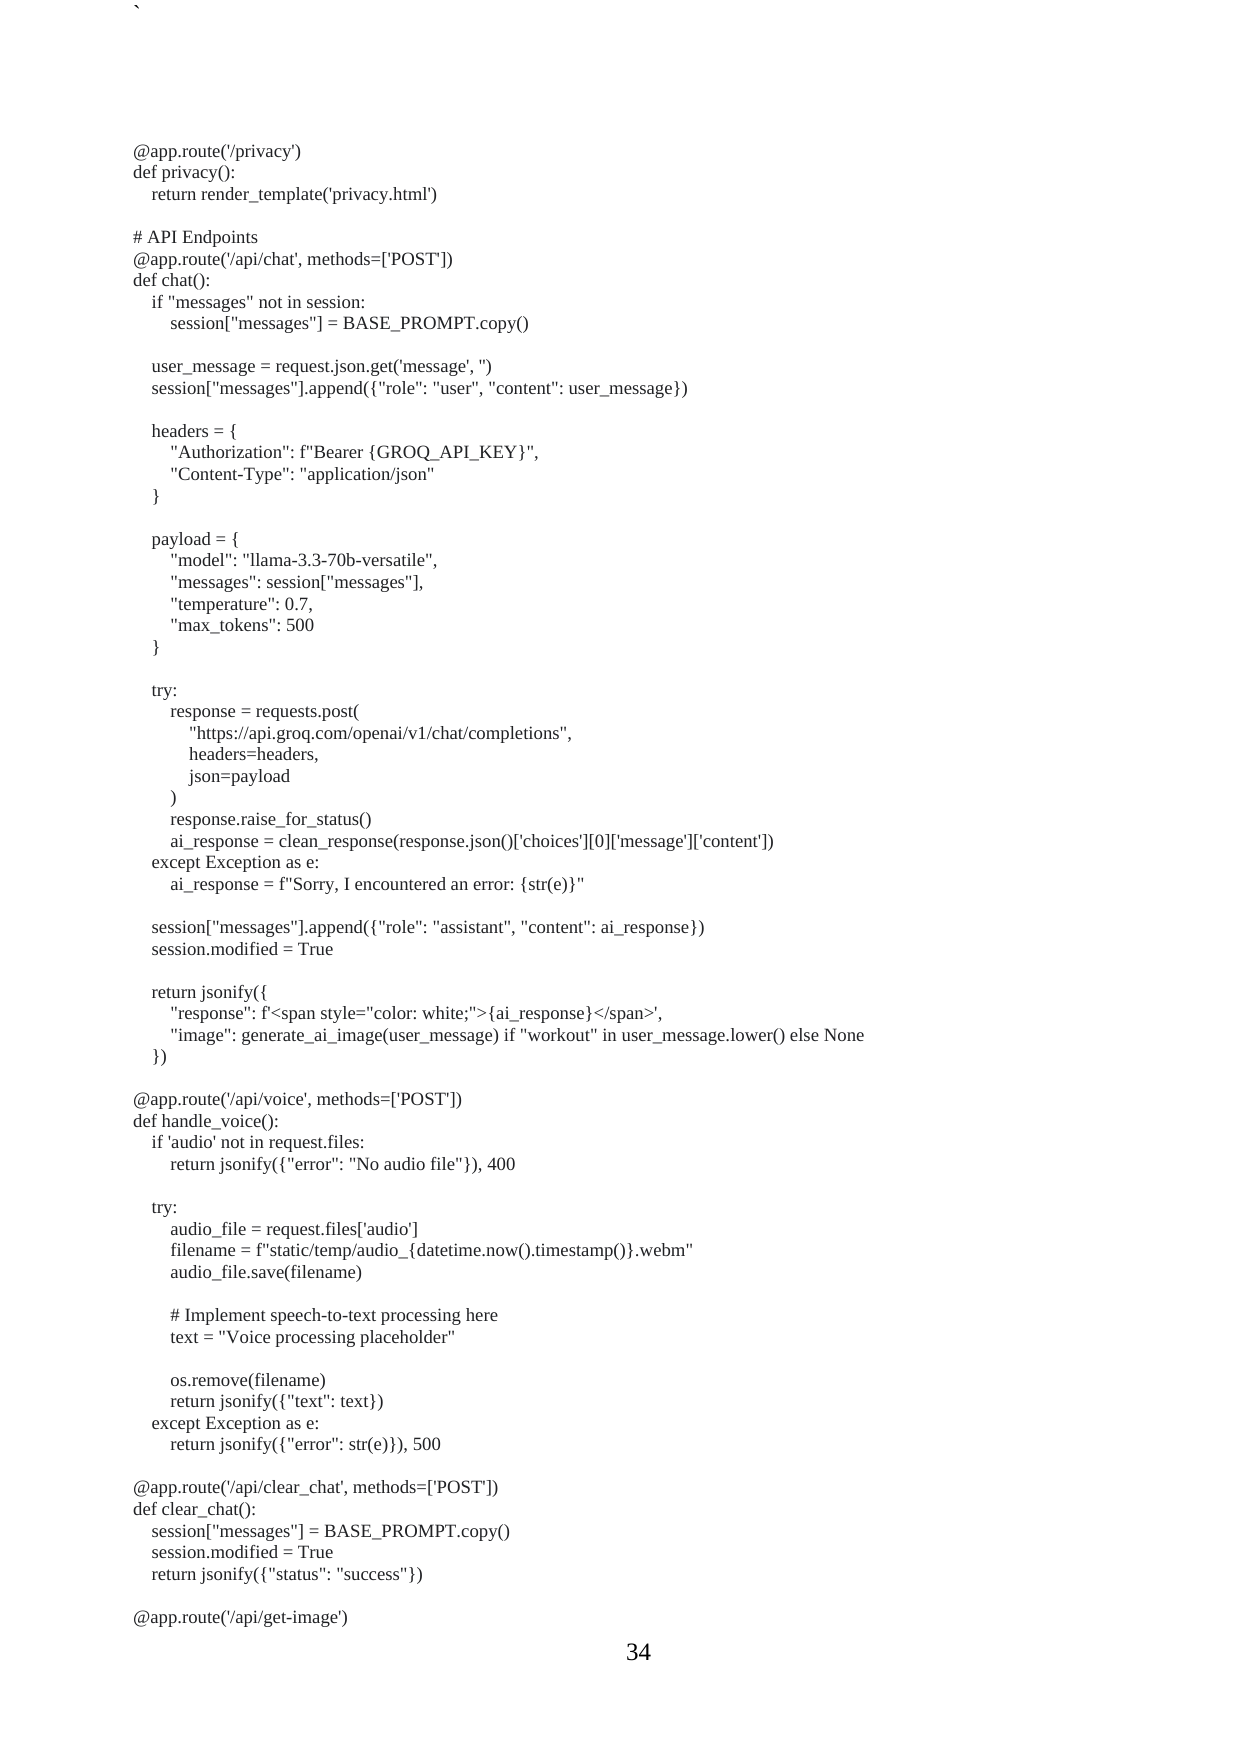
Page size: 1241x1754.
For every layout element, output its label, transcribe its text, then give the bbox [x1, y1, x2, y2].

text return jsonify({"status": "success"}) [133, 1563, 1091, 1584]
text audio_file = request.files['audio'] [133, 1218, 1091, 1239]
text }) [133, 1045, 1091, 1067]
text session["messages"].append({"role": "assistant", "content": ai_response}) [133, 916, 1091, 937]
text user_message = request.json.get('message', '') [133, 355, 1091, 377]
text return jsonify({ [133, 981, 1091, 1002]
text payload = { [133, 528, 1091, 549]
text response = requests.post( [133, 700, 1091, 722]
text filename = f"static/temp/audio_{datetime.now().timestamp()}.webm" [133, 1239, 1091, 1261]
text audio_file.save(filename) [133, 1261, 1091, 1282]
text headers=headers, [133, 743, 1091, 765]
text "max_tokens": 500 [133, 614, 1091, 636]
text "https://api.groq.com/openai/v1/chat/completions", [133, 722, 1091, 743]
text response.raise_for_status() [133, 808, 1091, 829]
text session["messages"].append({"role": "user", "content": user_message}) [133, 377, 1091, 398]
text def chat(): [133, 269, 1091, 291]
text "Authorization": f"Bearer {GROQ_API_KEY}", [133, 441, 1091, 463]
text return jsonify({"text": text}) [133, 1390, 1091, 1412]
text ai_response = f"Sorry, I encountered an error: {str(e)}" [133, 873, 1091, 894]
text "Content-Type": "application/json" [133, 463, 1091, 484]
text def clear_chat(): [133, 1498, 1091, 1519]
text @app.route('/api/get-image') [133, 1606, 1091, 1627]
text return jsonify({"error": "No audio file"}), 400 [133, 1153, 1091, 1174]
text @app.route('/privacy') [133, 139, 1091, 161]
text # API Endpoints [133, 226, 1091, 247]
text try: [133, 679, 1091, 700]
text ) [133, 786, 1091, 808]
text # Implement speech-to-text processing here [133, 1304, 1091, 1326]
text def handle_voice(): [133, 1110, 1091, 1131]
text "response": f'<span style="color: white;">{ai_response}</span>', [133, 1002, 1091, 1024]
text if 'audio' not in request.files: [133, 1131, 1091, 1153]
text } [133, 636, 1091, 657]
text } [133, 484, 1091, 506]
text session.modified = True [133, 937, 1091, 959]
text except Exception as e: [133, 851, 1091, 873]
text if "messages" not in session: [133, 291, 1091, 312]
text @app.route('/api/clear_chat', methods=['POST']) [133, 1476, 1091, 1498]
text headers = { [133, 420, 1091, 441]
text "image": generate_ai_image(user_message) if "workout" in user_message.lower() else None [133, 1024, 1091, 1045]
text @app.route('/api/chat', methods=['POST']) [133, 247, 1091, 269]
text @app.route('/api/voice', methods=['POST']) [133, 1088, 1091, 1110]
text ai_response = clean_response(response.json()['choices'][0]['message']['content']) [133, 829, 1091, 851]
text "messages": session["messages"], [133, 571, 1091, 592]
text return render_template('privacy.html') [133, 183, 1091, 204]
text session.modified = True [133, 1541, 1091, 1563]
text session["messages"] = BASE_PROMPT.copy() [133, 1519, 1091, 1541]
text text = "Voice processing placeholder" [133, 1326, 1091, 1347]
text def privacy(): [133, 161, 1091, 183]
text try: [133, 1196, 1091, 1218]
text session["messages"] = BASE_PROMPT.copy() [133, 312, 1091, 334]
text "model": "llama-3.3-70b-versatile", [133, 549, 1091, 571]
text json=payload [133, 765, 1091, 786]
text return jsonify({"error": str(e)}), 500 [133, 1433, 1091, 1455]
text except Exception as e: [133, 1412, 1091, 1433]
text "temperature": 0.7, [133, 592, 1091, 614]
text os.remove(filename) [133, 1369, 1091, 1390]
